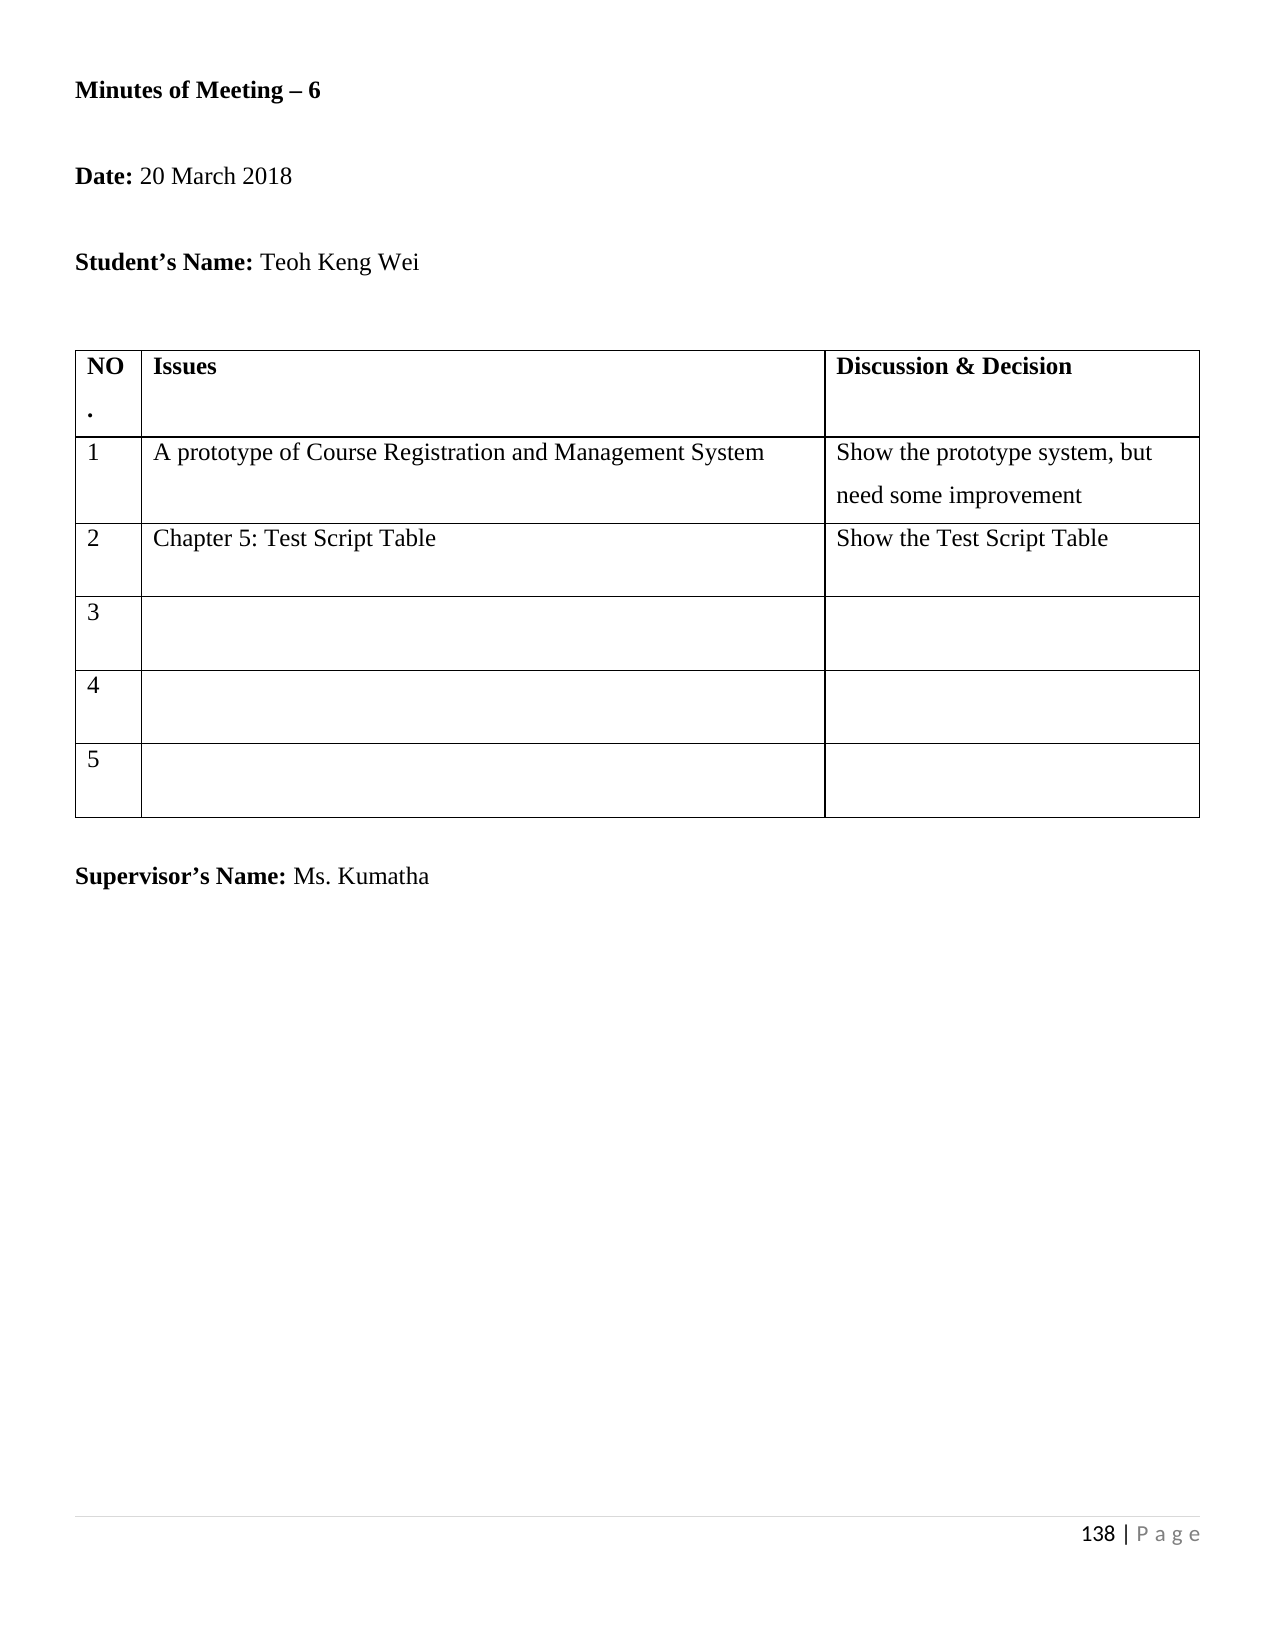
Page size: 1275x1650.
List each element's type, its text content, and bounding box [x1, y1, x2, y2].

table_cell 1 [76, 438, 141, 522]
text Minutes of Meeting – 6 [75, 75, 1200, 104]
table_cell 4 [76, 671, 141, 743]
table_cell [142, 597, 824, 669]
table_cell [142, 671, 824, 743]
table_cell Show the prototype system, but need some improvement [826, 438, 1199, 522]
text Date: 20 March 2018 [75, 161, 1200, 190]
table_cell 5 [76, 744, 141, 817]
table_cell 3 [76, 597, 141, 669]
text Supervisor’s Name: Ms. Kumatha [75, 861, 1200, 889]
table_header Issues [142, 351, 824, 436]
text Student’s Name: Teoh Keng Wei [75, 247, 1200, 276]
table_cell [826, 744, 1199, 817]
table_header NO. [76, 351, 141, 436]
table_cell [142, 744, 824, 817]
table_header Discussion & Decision [826, 351, 1199, 436]
table_cell 2 [76, 524, 141, 596]
table_cell Show the Test Script Table [826, 524, 1199, 596]
table_cell [826, 597, 1199, 669]
table_cell Chapter 5: Test Script Table [142, 524, 824, 596]
table_cell A prototype of Course Registration and Management System [142, 438, 824, 522]
table_cell [826, 671, 1199, 743]
